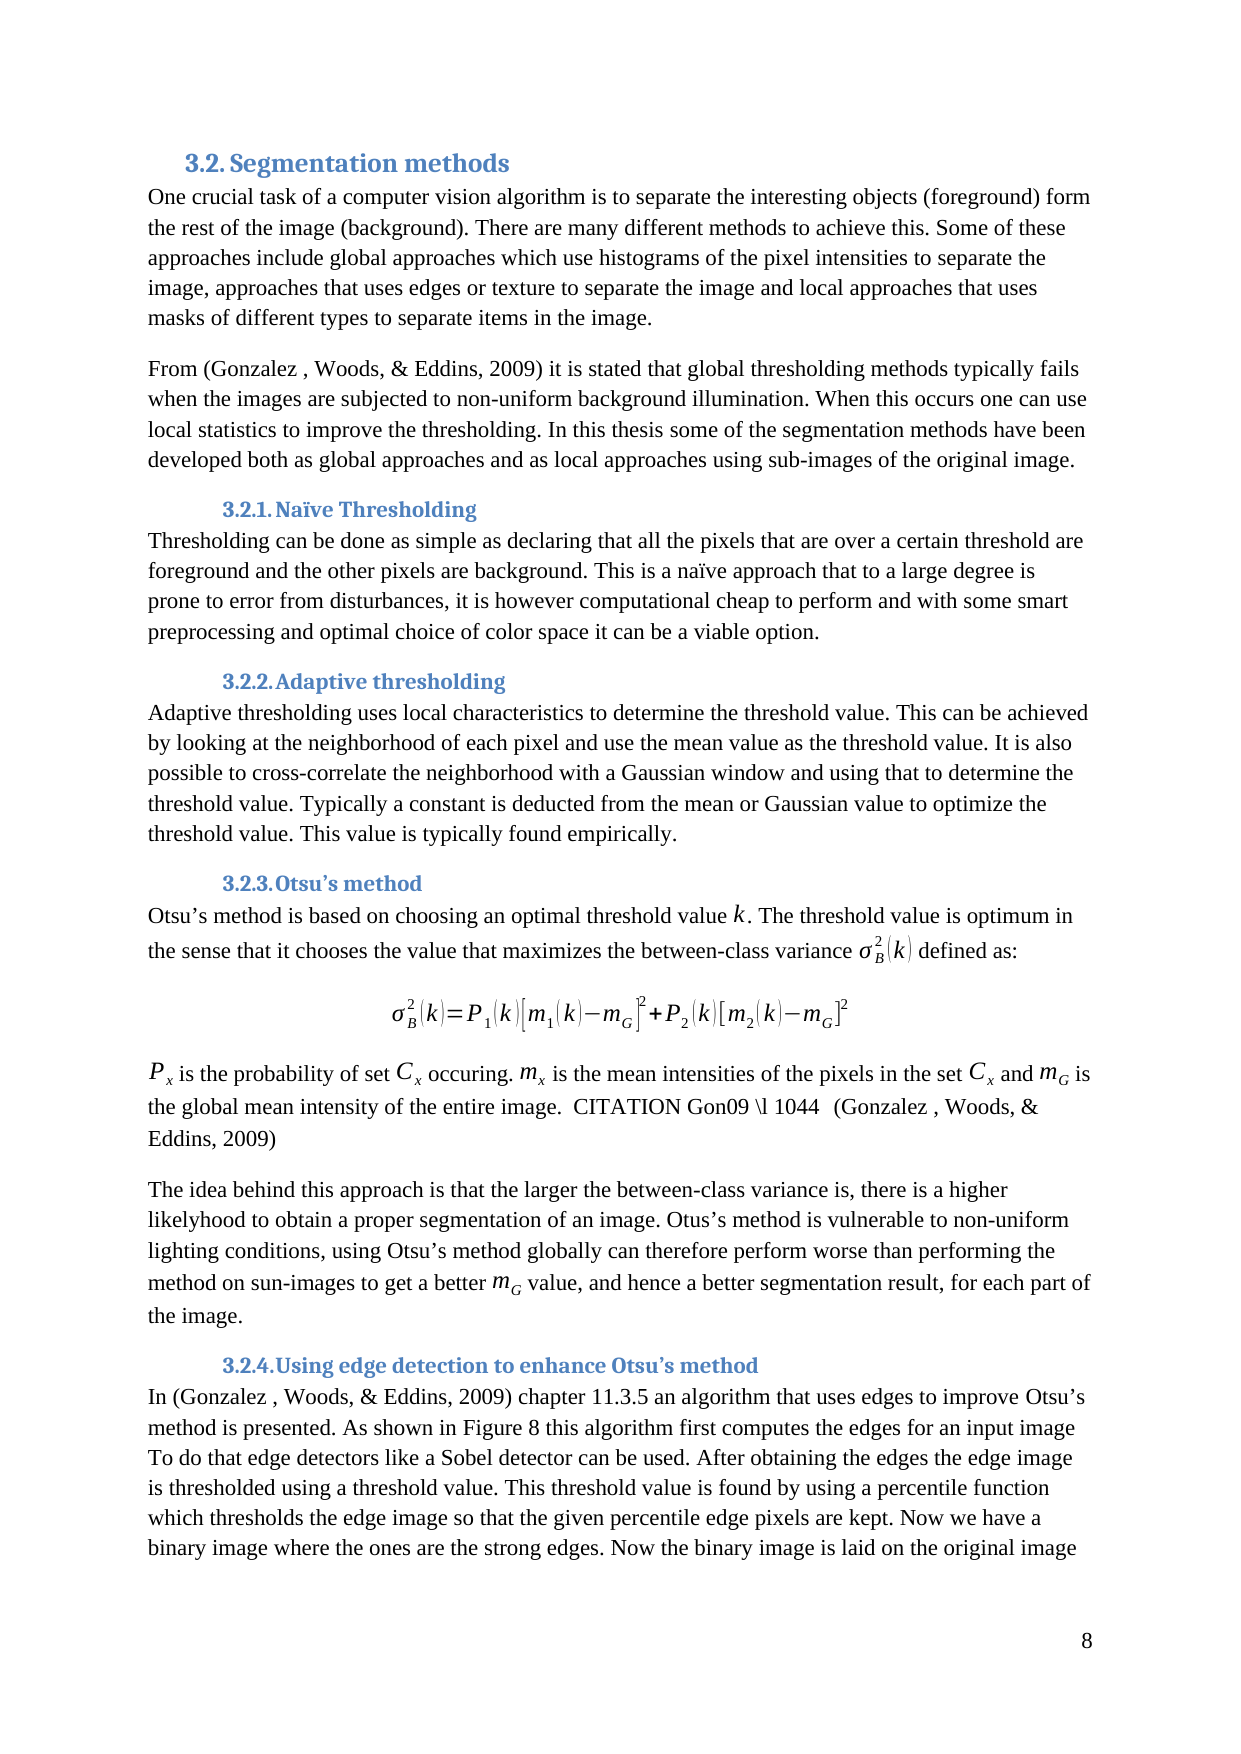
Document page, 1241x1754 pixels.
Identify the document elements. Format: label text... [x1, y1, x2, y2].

subtitle Using edge detection to enhance Otsu’s method [223, 1353, 1093, 1379]
text One crucial task of a computer vision algorithm is to separate the interesting objects (foreground) form the rest of the image (background). There are many different methods to achieve this. Some of these approaches include global approaches which use histograms of the pixel intensities to separate the image, approaches that uses edges or texture to separate the image and local approaches that uses masks of different types to separate items in the image. [148, 183, 1093, 331]
text The idea behind this approach is that the larger the between-class variance is, there is a higher likelyhood to obtain a proper segmentation of an image. Otus’s method is vulnerable to non-uniform lighting conditions, using Otsu’s method globally can therefore perform worse than performing the method on sun-images to get a better value, and hence a better segmentation result, for each part of the image. [148, 1176, 1093, 1328]
subtitle Naïve Thresholding [223, 497, 1093, 523]
text Adaptive thresholding uses local characteristics to determine the threshold value. This can be achieved by looking at the neighborhood of each pixel and use the mean value as the threshold value. It is also possible to cross-correlate the neighborhood with a Gaussian window and using that to determine the threshold value. Typically a constant is deducted from the mean or Gaussian value to optimize the threshold value. This value is typically found empirically. [148, 699, 1093, 846]
text Thresholding can be done as simple as declaring that all the pixels that are over a certain threshold are foreground and the other pixels are background. This is a naïve approach that to a large degree is prone to error from disturbances, it is however computational cheap to perform and with some smart preprocessing and optimal choice of color space it can be a viable option. [148, 527, 1093, 644]
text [148, 1383, 1093, 1561]
text Otsu’s method is based on choosing an optimal threshold value . The threshold value is optimum in the sense that it chooses the value that maximizes the between-class variance defined as: [148, 901, 1093, 967]
subtitle Otsu’s method [223, 871, 1093, 897]
text From it is stated that global thresholding methods typically fails when the images are subjected to non-uniform background illumination. When this occurs one can use local statistics to improve the thresholding. In this thesis some of the segmentation methods have been developed both as global approaches and as local approaches using sub-images of the original image. [148, 355, 1093, 472]
subtitle Segmentation methods [185, 148, 1093, 179]
text is the probability of set occuring. is the mean intensities of the pixels in the set and is the global mean intensity of the entire image. [148, 1057, 1093, 1152]
subtitle Adaptive thresholding [223, 669, 1093, 695]
